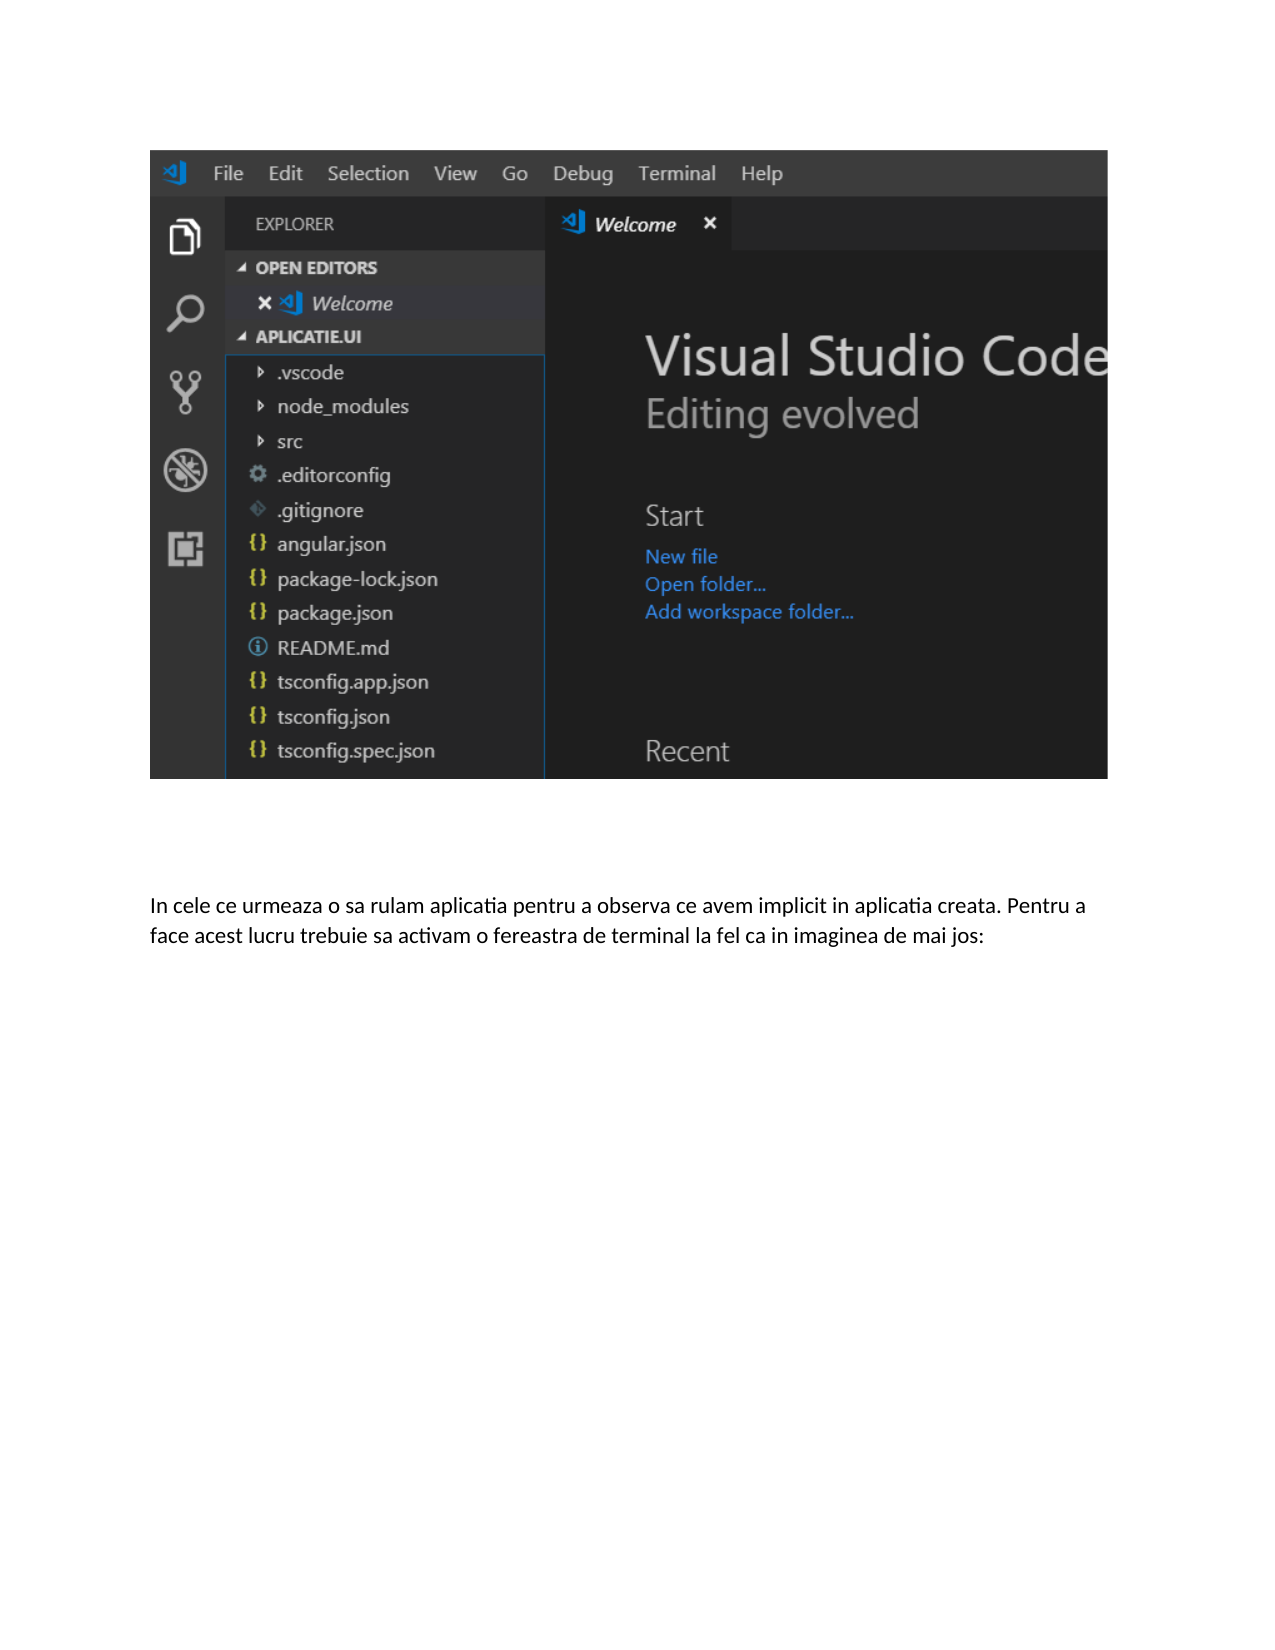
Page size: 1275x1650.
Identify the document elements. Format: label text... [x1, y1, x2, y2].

text In cele ce urmeaza o sa rulam aplicatia pentru a observa ce avem implicit in aplicatia creata. Pentru a face acest lucru trebuie sa activam o fereastra de terminal la fel ca in imaginea de mai jos: [150, 891, 1125, 949]
picture [150, 150, 1108, 779]
